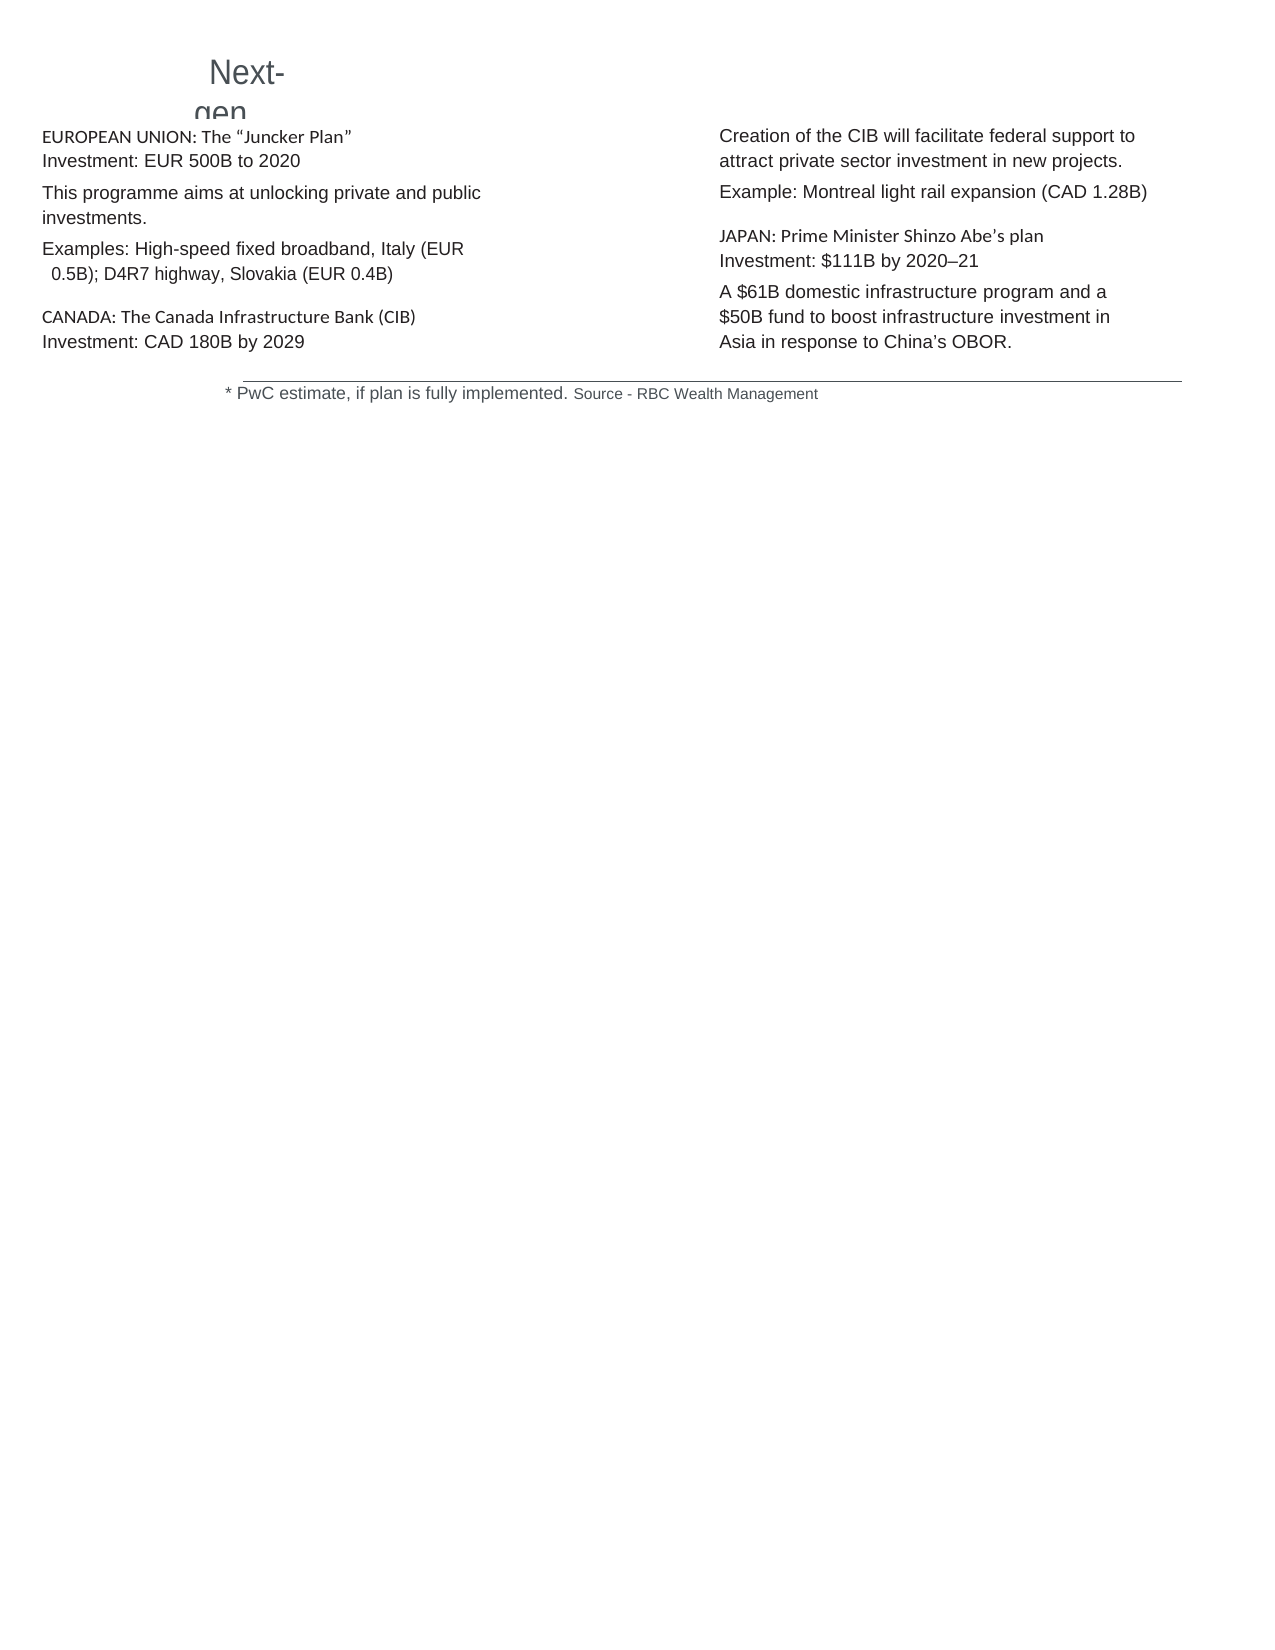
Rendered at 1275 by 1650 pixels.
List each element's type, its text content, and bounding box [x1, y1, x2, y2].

text CANADA: The Canada Infrastructure Bank (CIB) [42, 306, 673, 329]
text Investment: EUR 500B to 2020 [42, 150, 673, 172]
text Creation of the CIB will facilitate federal support to attract private sector investment in new projects. [719, 125, 1147, 171]
text Examples: High-speed fixed broadband, Italy (EUR 0.5B); D4R7 highway, Slovakia (EUR 0.4B) [42, 238, 506, 284]
text * PwC estimate, if plan is fully implemented. Source - RBC Wealth Management [225, 382, 1275, 403]
text JAPAN: Prime Minister Shinzo Abe’s plan [719, 224, 1275, 247]
text Investment: $111B by 2020–21 [719, 250, 1275, 271]
text This programme aims at unlocking private and public investments. [42, 182, 545, 228]
text EUROPEAN UNION: The “Juncker Plan” [42, 125, 673, 148]
text Example: Montreal light rail expansion (CAD 1.28B) [719, 181, 1275, 202]
text A $61B domestic infrastructure program and a $50B fund to boost infrastructure investment in Asia in response to China’s OBOR. [719, 281, 1141, 352]
text Investment: CAD 180B by 2029 [42, 331, 673, 352]
